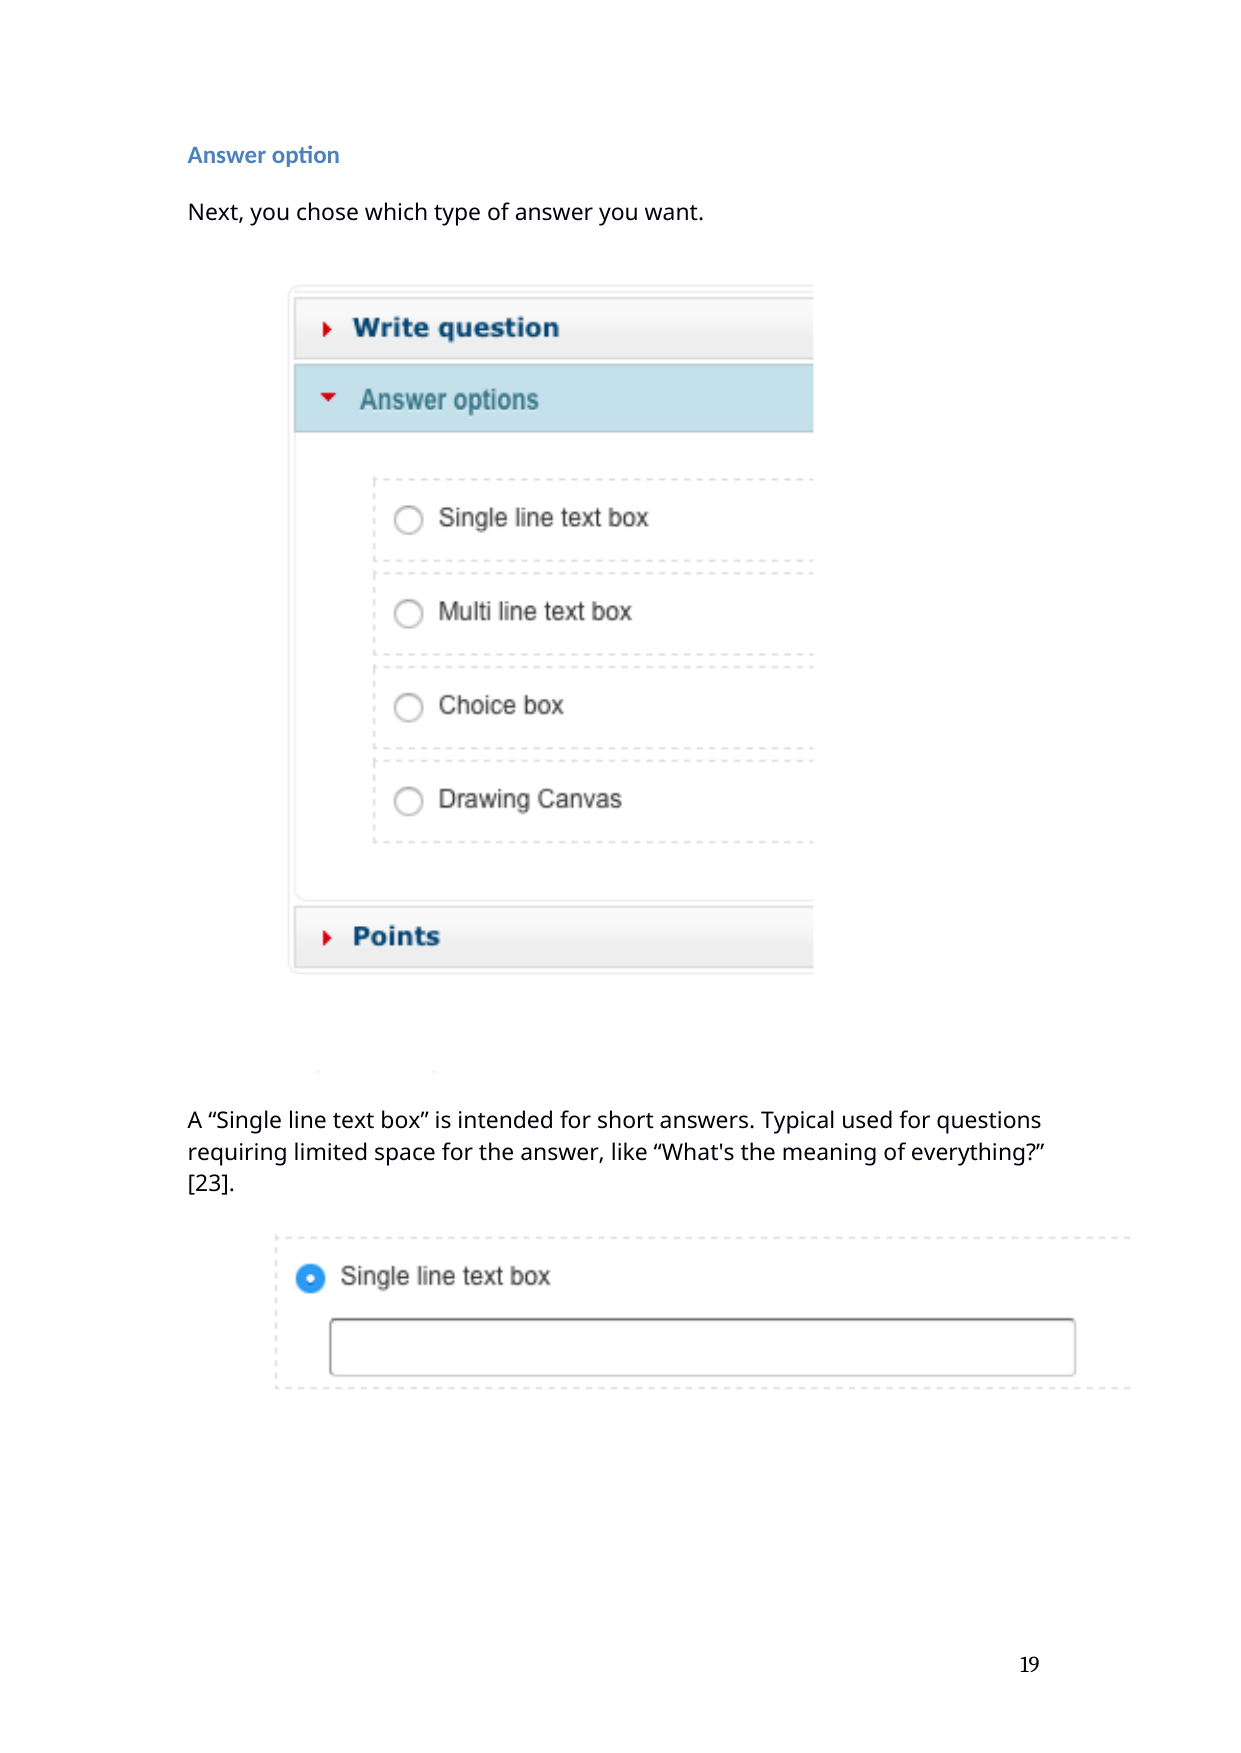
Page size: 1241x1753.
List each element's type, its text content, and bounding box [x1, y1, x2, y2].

text A “Single line text box” is intended for short answers. Typical used for questions requiring limited space for the answer, like “What's the meaning of everything?” [23]. [187, 1104, 1053, 1198]
text Next, you chose which type of answer you want. [187, 196, 1053, 227]
picture [261, 1229, 1130, 1396]
picture [261, 258, 814, 1073]
subtitle Answer option [187, 139, 1053, 169]
